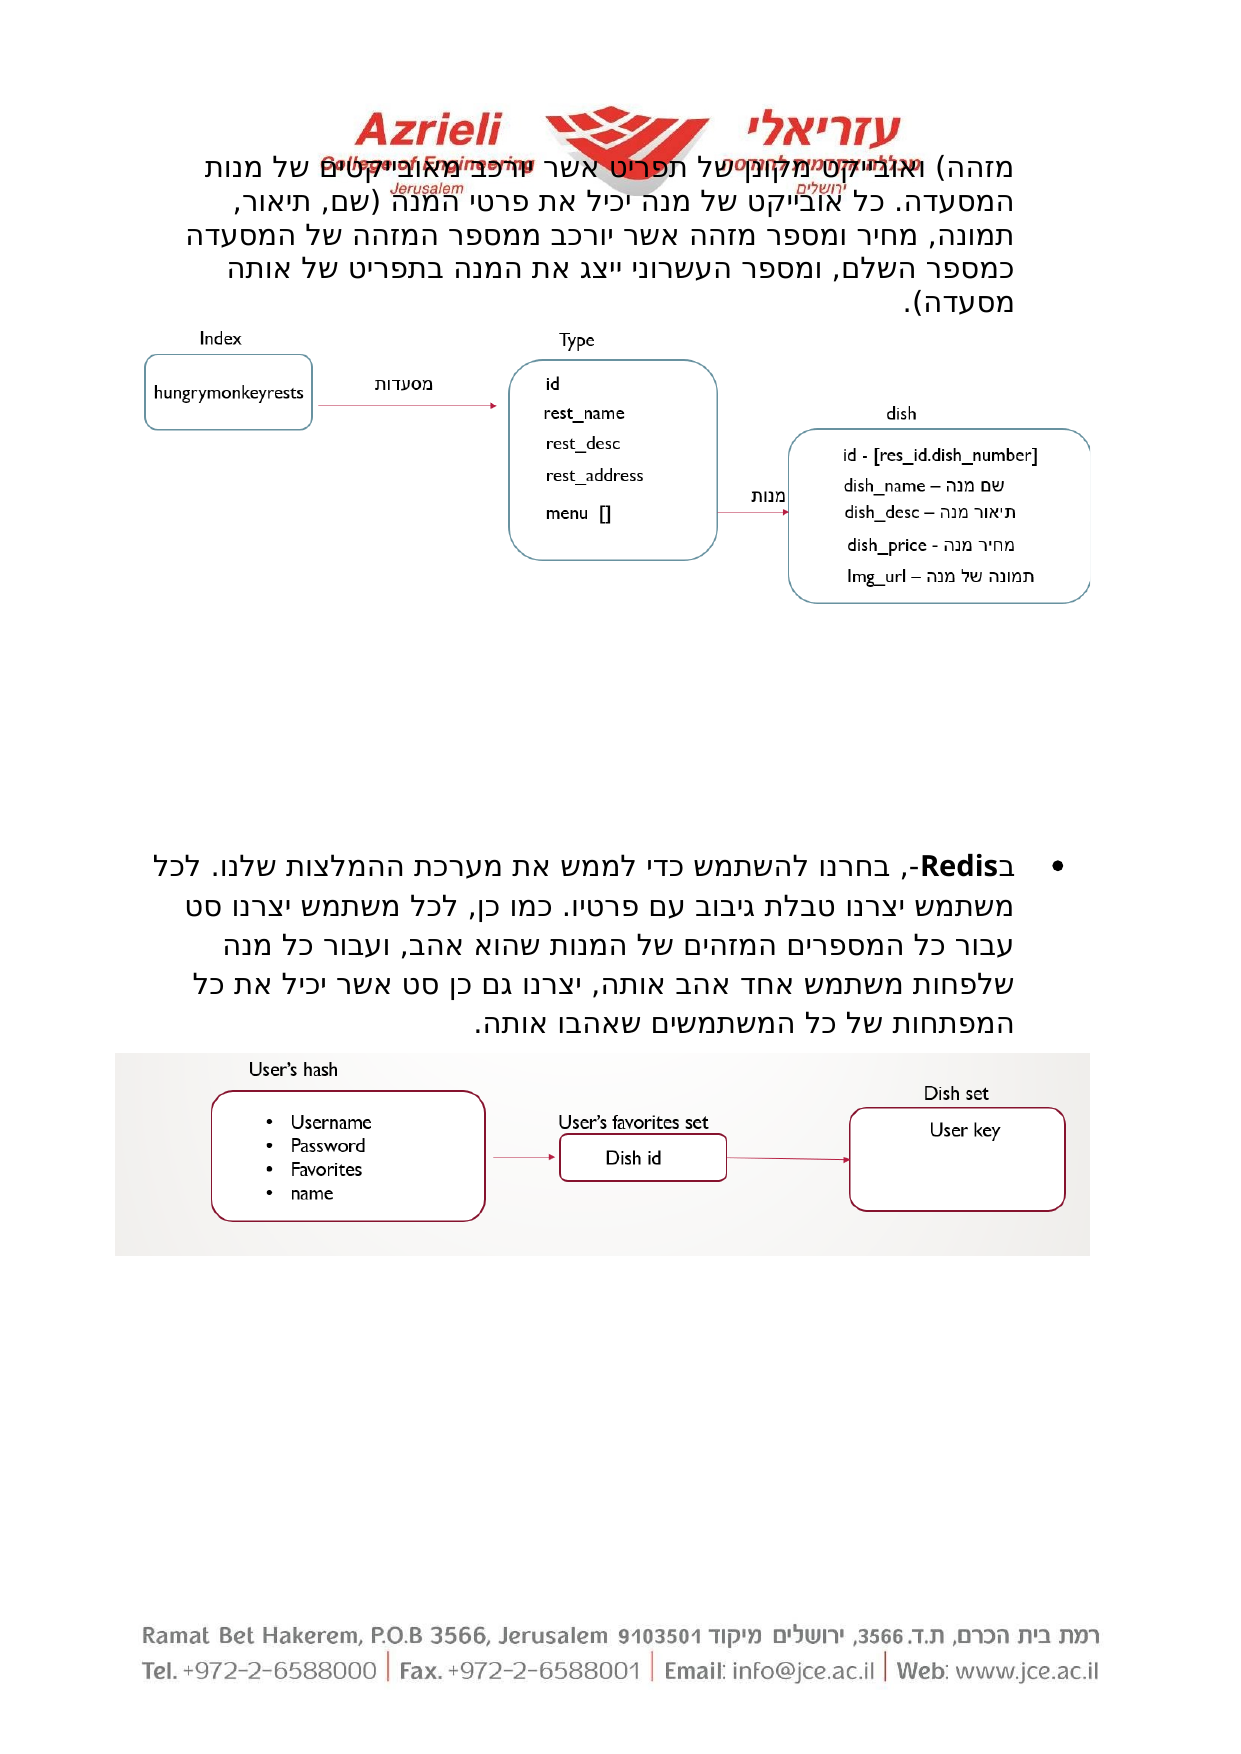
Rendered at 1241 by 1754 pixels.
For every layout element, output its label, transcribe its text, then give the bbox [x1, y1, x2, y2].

picture [115, 319, 1091, 689]
subtitle בRedis-, בחרנו להשתמש כדי לממש את מערכת ההמלצות שלנו. לכל משתמש יצרנו טבלת גיבוב עם פרטיו. כמו כן, לכל משתמש יצרנו סט עבור כל המספרים המזהים של המנות שהוא אהב, ועבור כל מנה שלפחות משתמש אחד אהב אותה, יצרנו גם כן סט אשר יכיל את כל המפתחות של כל המשתמשים שאהבו אותה. [150, 845, 1053, 1040]
picture [317, 103, 931, 150]
picture [115, 1053, 1090, 1256]
picture [137, 1617, 1104, 1690]
